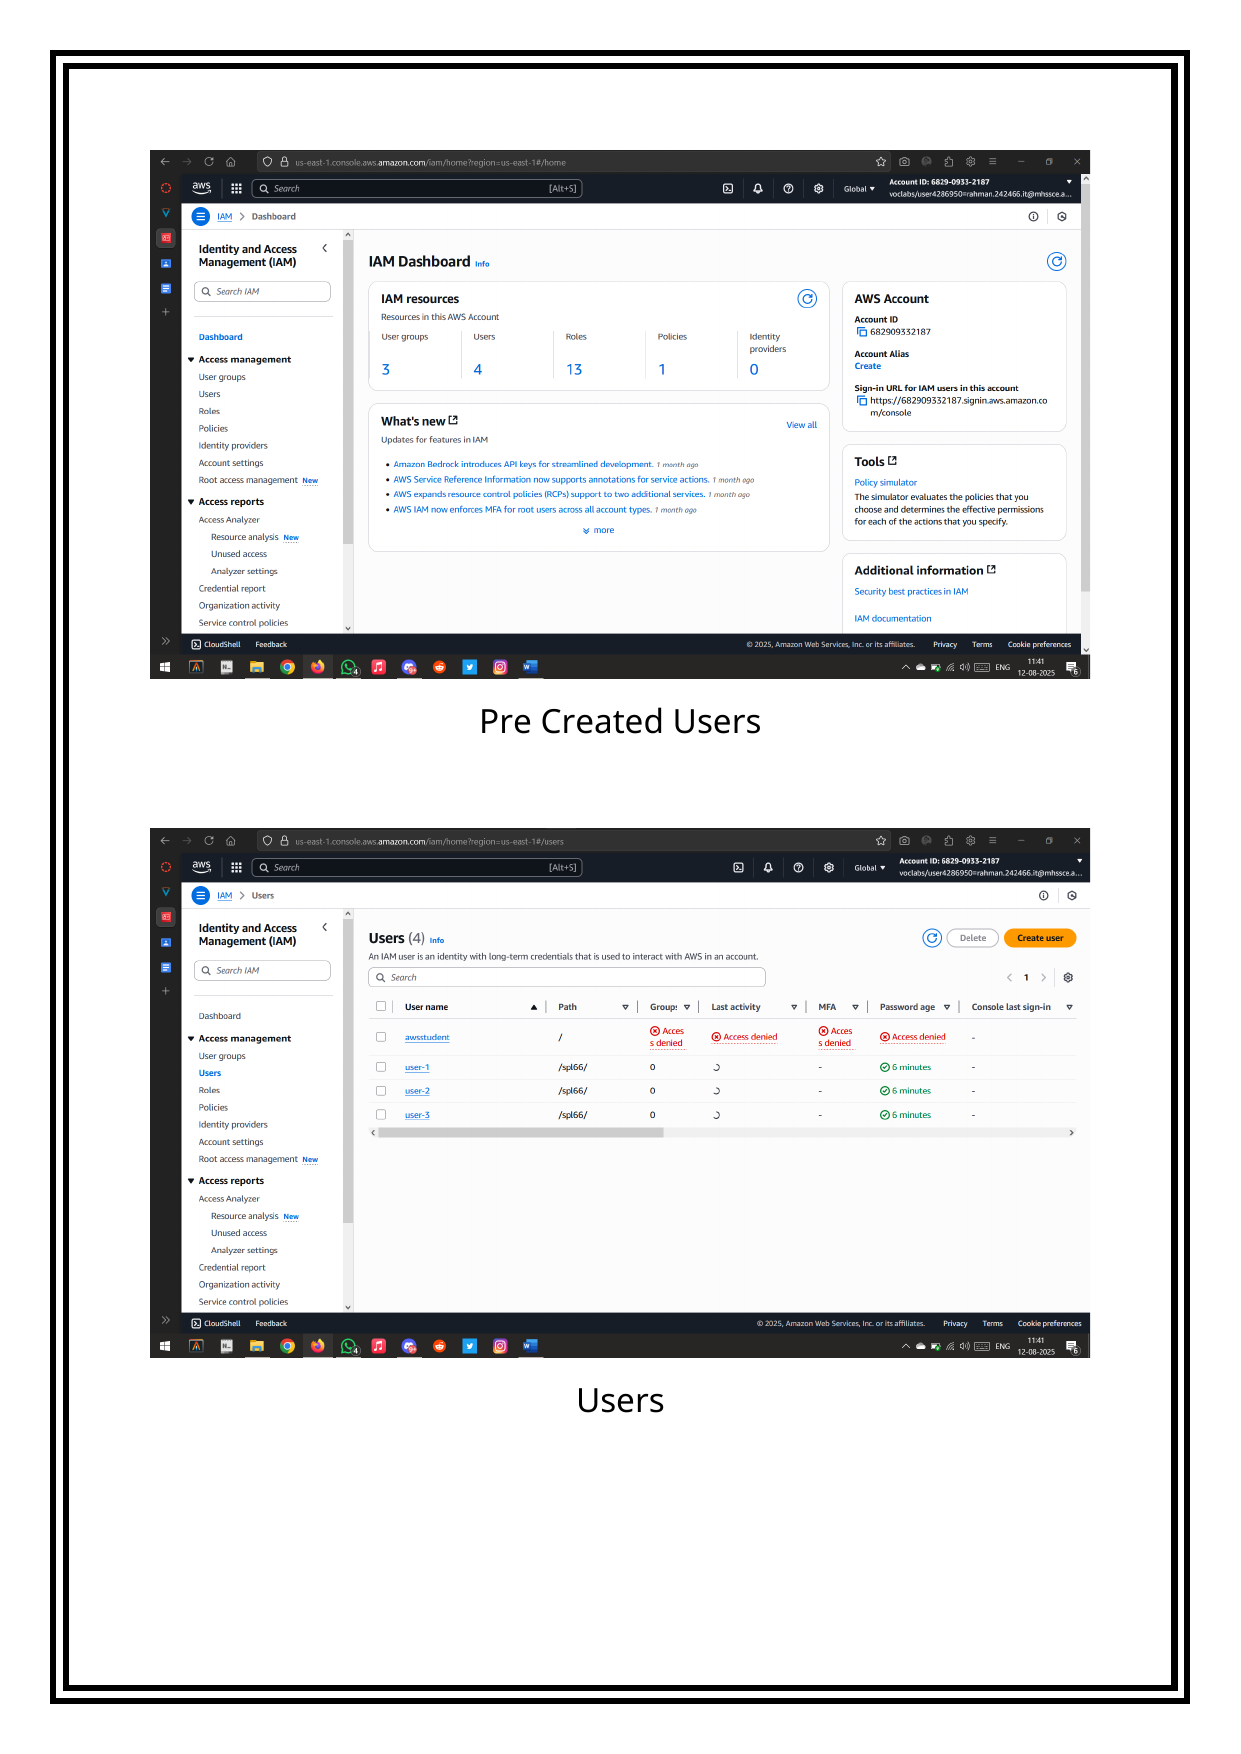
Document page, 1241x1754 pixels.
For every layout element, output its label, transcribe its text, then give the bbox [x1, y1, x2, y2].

text Users [150, 1377, 1090, 1422]
picture [150, 150, 1091, 679]
text Pre Created Users [150, 698, 1090, 743]
picture [150, 828, 1091, 1358]
